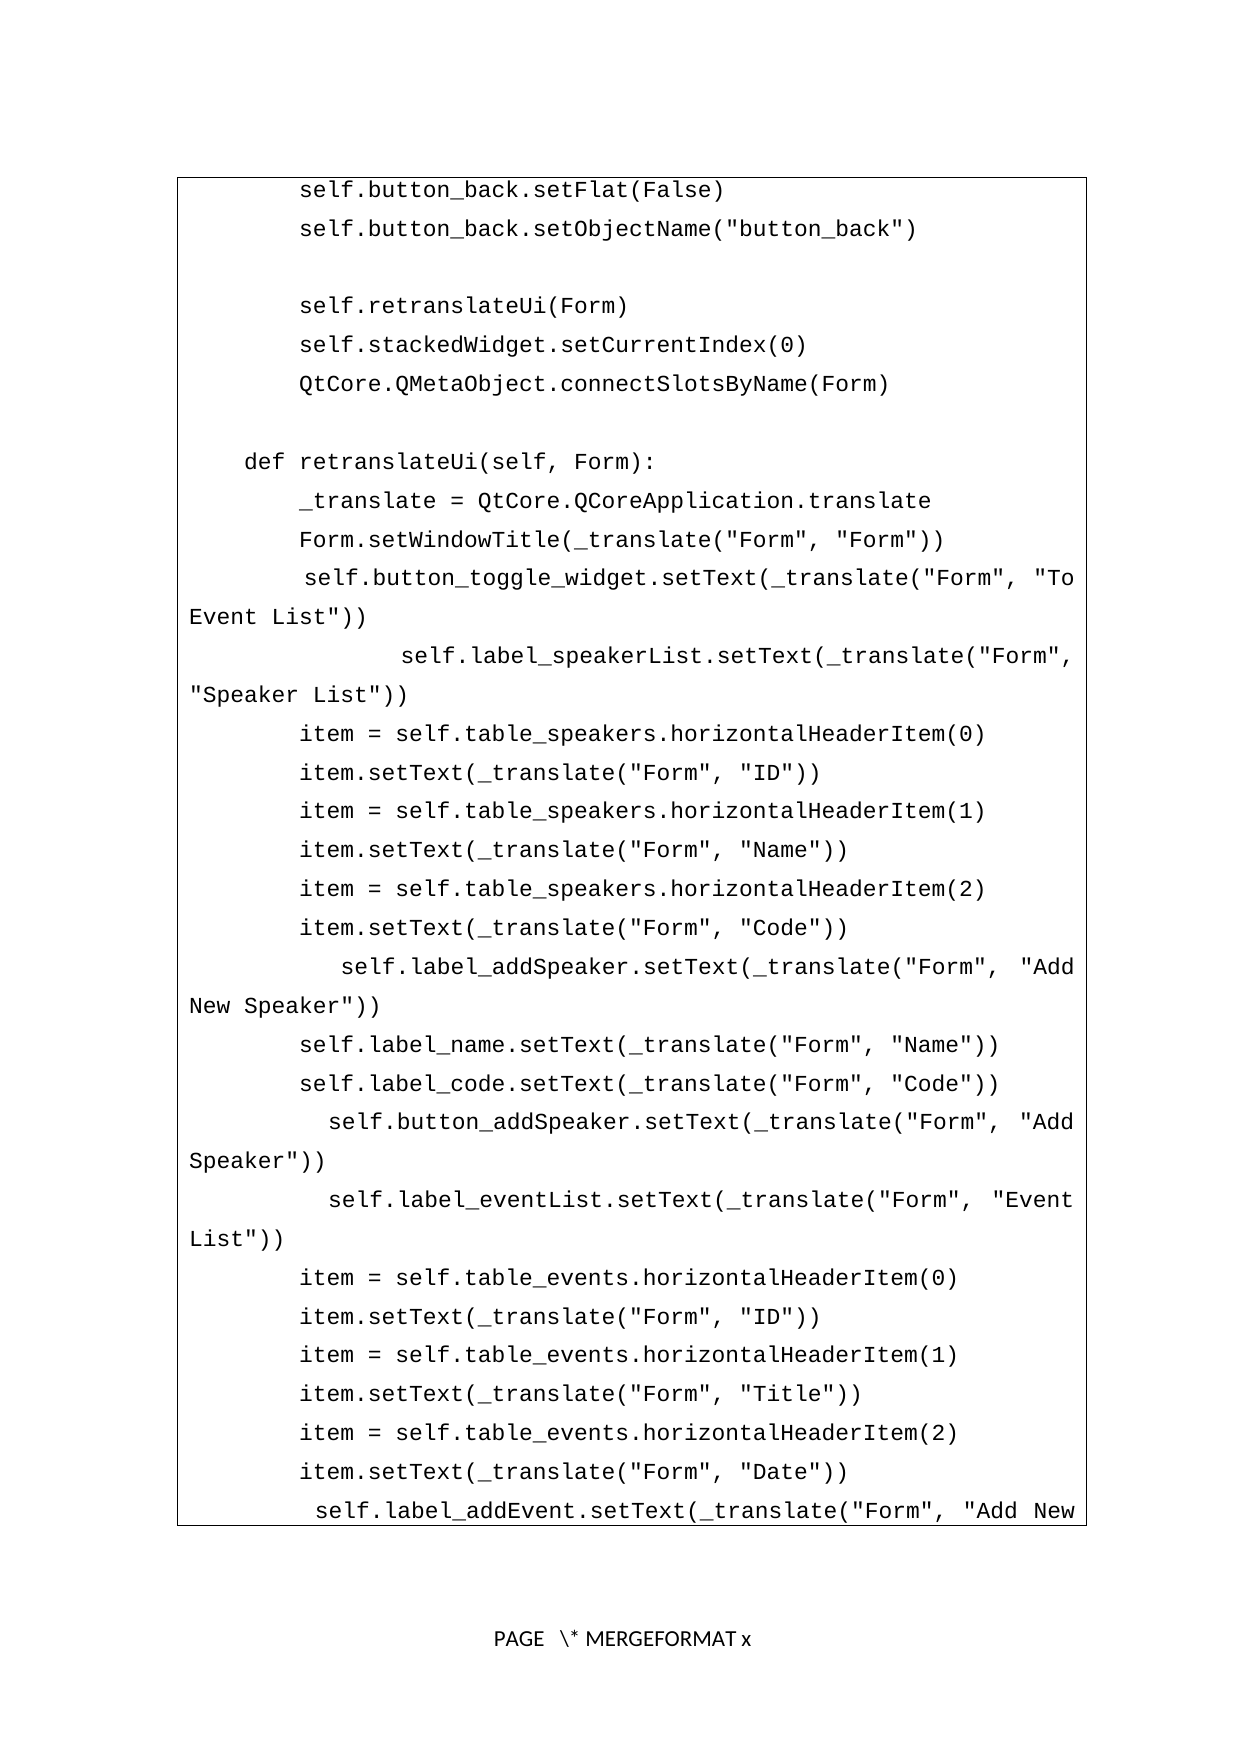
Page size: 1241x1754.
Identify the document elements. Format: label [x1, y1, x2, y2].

table_header [178, 178, 1086, 1525]
